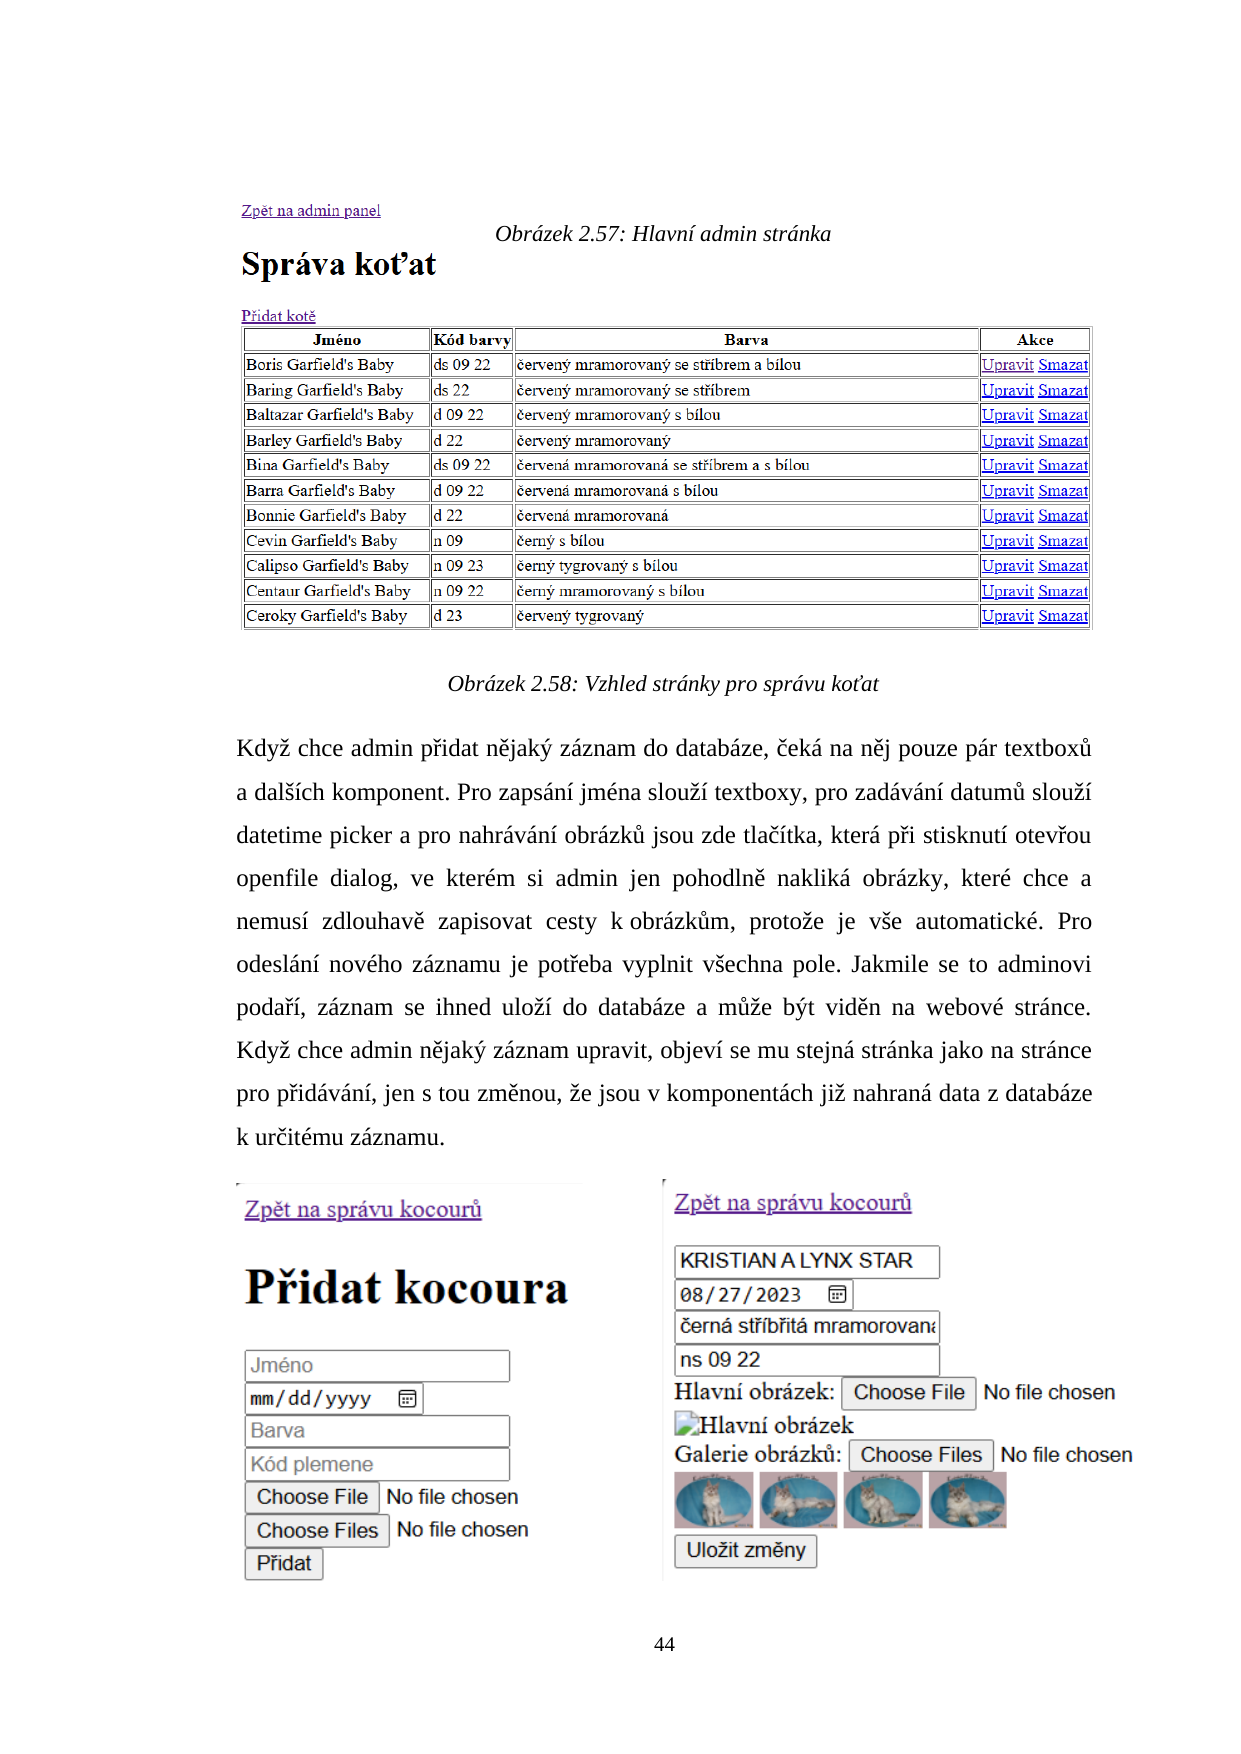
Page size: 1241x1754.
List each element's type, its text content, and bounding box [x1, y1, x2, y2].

picture [236, 1183, 583, 1598]
picture [236, 195, 1093, 630]
picture [662, 1179, 1150, 1581]
text Když chce admin přidat nějaký záznam do databáze, čeká na něj pouze pár textboxů a dalších komponent. Pro zapsání jména slouží textboxy, pro zadávání datumů slouží datetime picker a pro nahrávání obrázků jsou zde tlačítka, která při stisknutí otevřou openfile dialog, ve kterém si admin jen pohodlně nakliká obrázky, které chce a nemusí zdlouhavě zapisovat cesty k obrázkům, protože je vše automatické. Pro odeslání nového záznamu je potřeba vyplnit všechna pole. Jakmile se to adminovi podaří, záznam se ihned uloží do databáze a může být viděn na webové stránce. Když chce admin nějaký záznam upravit, objeví se mu stejná stránka jako na stránce pro přidávání, jen s tou změnou, že jsou v komponentách již nahraná data z databáze k určitému záznamu. [236, 733, 1092, 1150]
